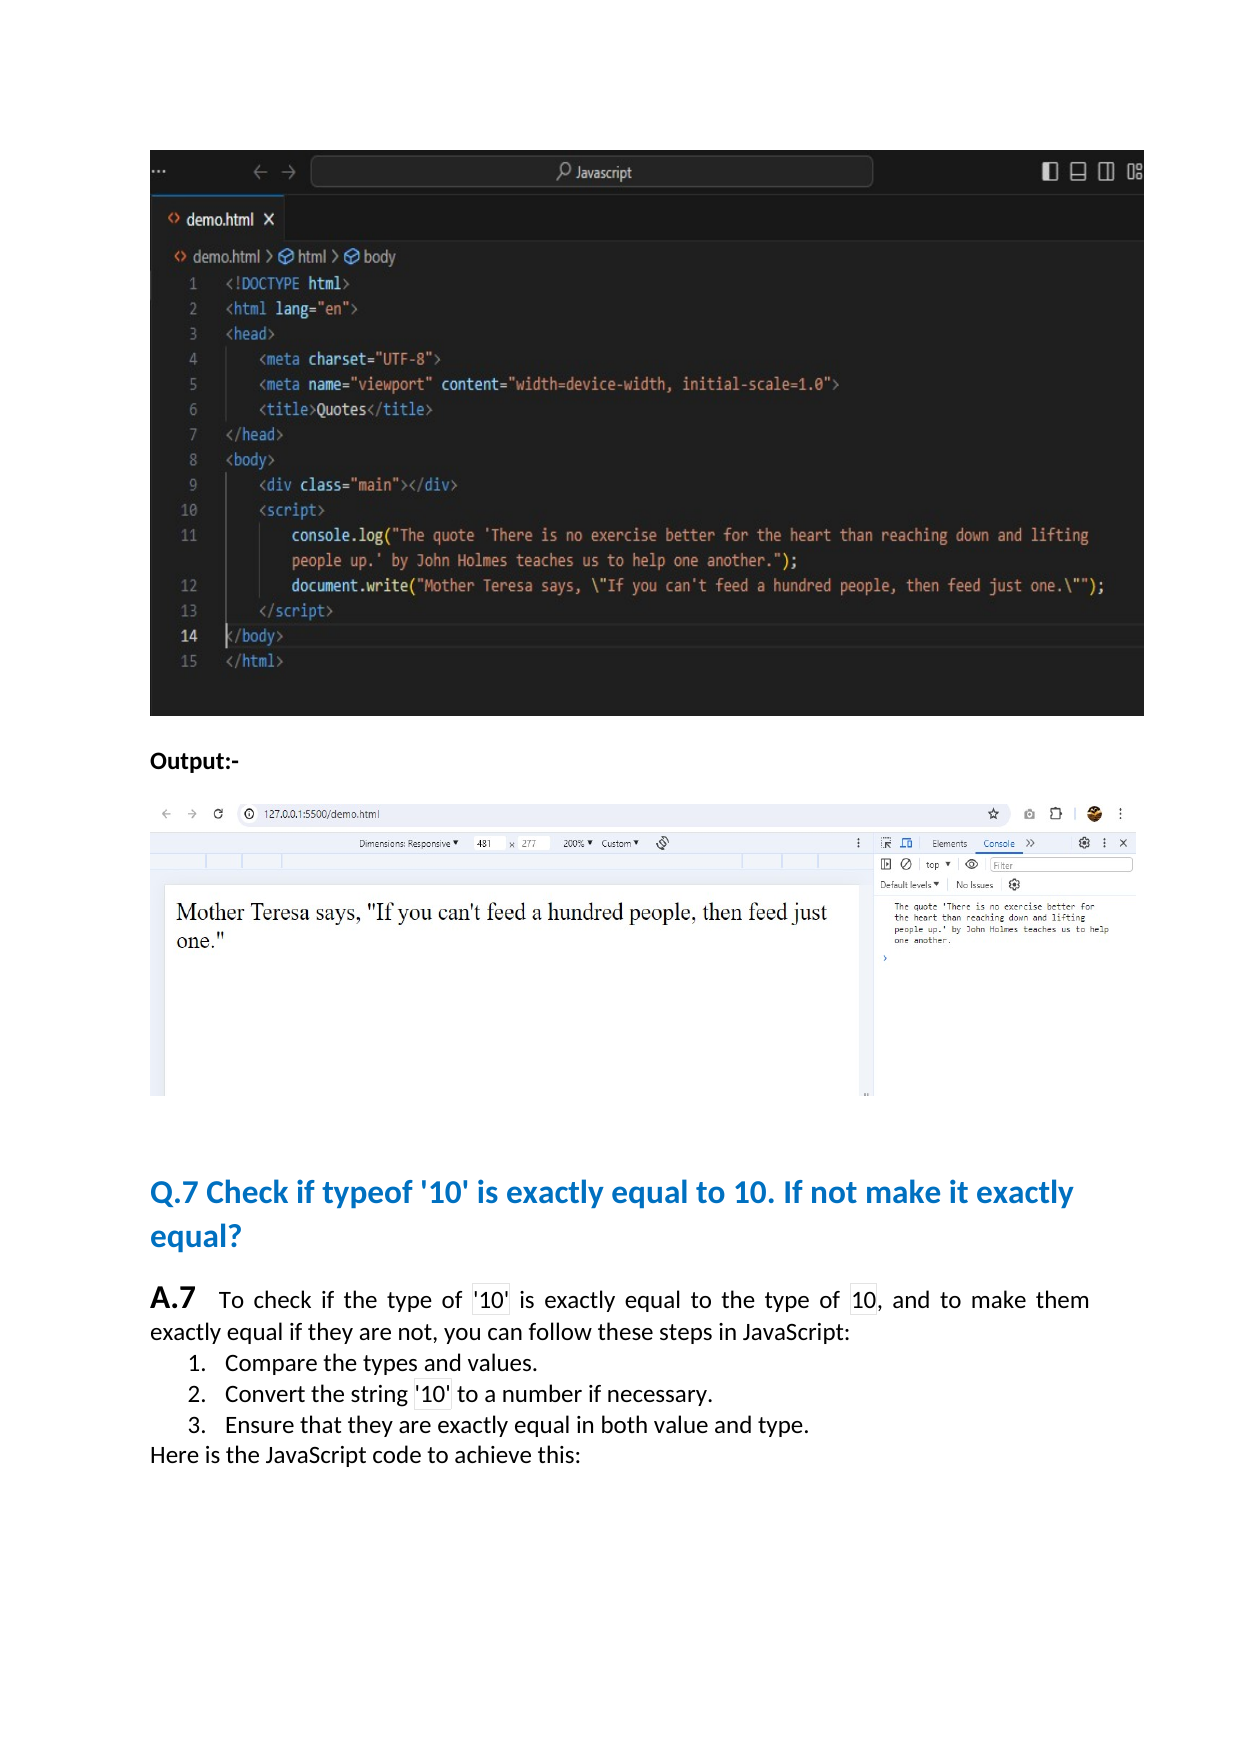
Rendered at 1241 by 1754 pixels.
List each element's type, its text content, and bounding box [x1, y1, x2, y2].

picture [150, 804, 1136, 1096]
list Convert the string '10' to a number if necessary. [187, 1377, 451, 1409]
text Output:- [150, 745, 1090, 775]
text A.7 To check if the type of '10' is exactly equal to the type of 10, and to make them exactly equal if they are not, you can follow these steps in JavaScript: [150, 1276, 1090, 1347]
list Ensure that they are exactly equal in both value and type. [187, 1409, 1090, 1439]
text Here is the JavaScript code to achieve this: [150, 1439, 1090, 1470]
list Compare the types and values. [187, 1347, 1090, 1377]
text Q.7 Check if typeof '10' is exactly equal to 10. If not make it exactly equal? [150, 1171, 1090, 1256]
picture [150, 150, 1144, 716]
list Convert the string '10' to a number if necessary. [452, 1377, 1090, 1409]
